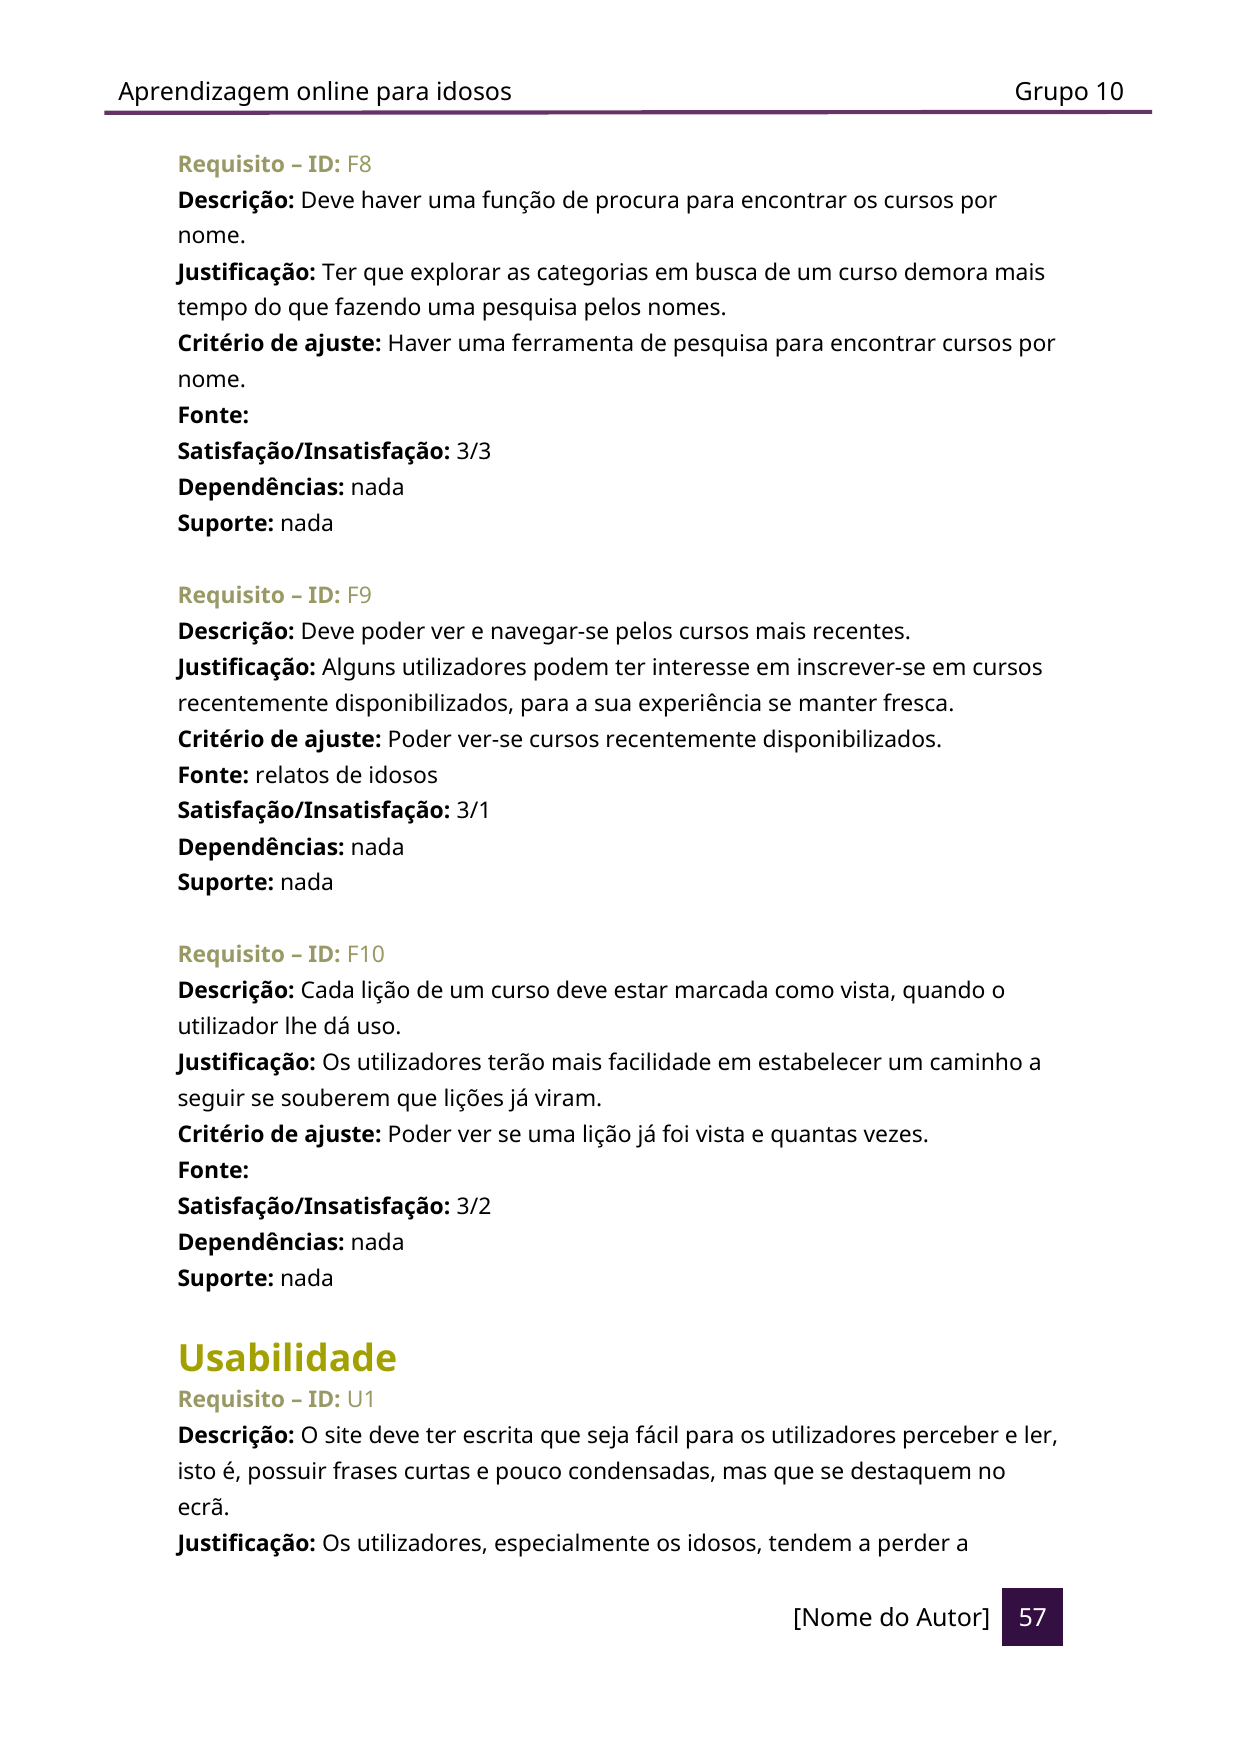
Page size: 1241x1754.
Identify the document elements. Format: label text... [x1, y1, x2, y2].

text Requisito – ID: F8 Descrição: Deve haver uma função de procura para encontrar os cursos por nome. Justificação: Ter que explorar as categorias em busca de um curso demora mais tempo do que fazendo uma pesquisa pelos nomes. Critério de ajuste: Haver uma ferramenta de pesquisa para encontrar cursos por nome. Fonte: Satisfação/Insatisfação: 3/3 Dependências: nada Suporte: nada [177, 148, 1063, 538]
text Requisito – ID: F9 Descrição: Deve poder ver e navegar-se pelos cursos mais recentes. Justificação: Alguns utilizadores podem ter interesse em inscrever-se em cursos recentemente disponibilizados, para a sua experiência se manter fresca. Critério de ajuste: Poder ver-se cursos recentemente disponibilizados. Fonte: relatos de idosos Satisfação/Insatisfação: 3/1 Dependências: nada Suporte: nada [177, 579, 1063, 898]
text Usabilidade [177, 1332, 1063, 1383]
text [177, 1383, 1063, 1558]
text Requisito – ID: F10 Descrição: Cada lição de um curso deve estar marcada como vista, quando o utilizador lhe dá uso. Justificação: Os utilizadores terão mais facilidade em estabelecer um caminho a seguir se souberem que lições já viram. Critério de ajuste: Poder ver se uma lição já foi vista e quantas vezes. Fonte: Satisfação/Insatisfação: 3/2 Dependências: nada Suporte: nada [177, 938, 1063, 1293]
